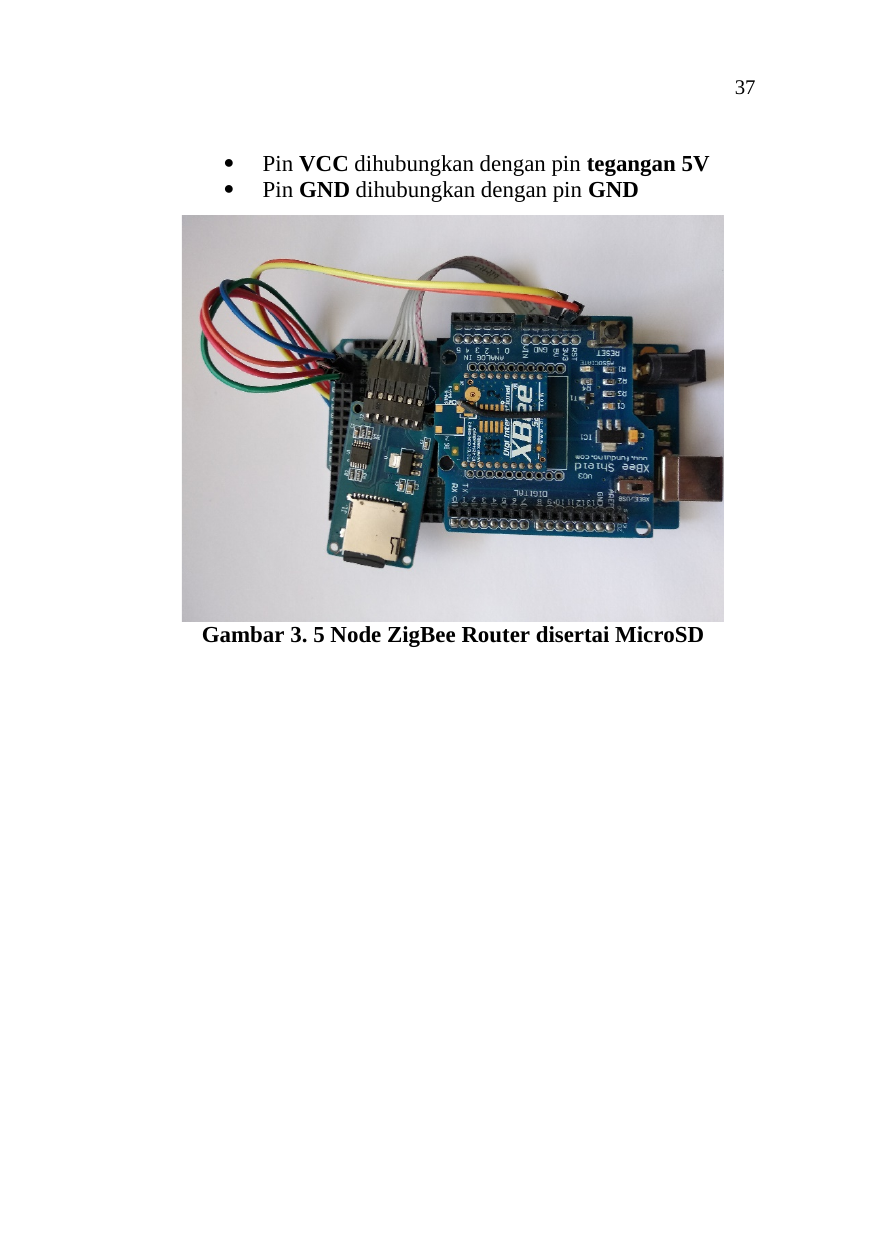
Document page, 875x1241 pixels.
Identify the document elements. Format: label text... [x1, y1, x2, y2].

text Gambar 3. 5 Node ZigBee Router disertai MicroSD [150, 621, 756, 648]
picture [181, 215, 724, 622]
list Pin GND dihubungkan dengan pin GND [225, 176, 756, 203]
list Pin VCC dihubungkan dengan pin tegangan 5V [225, 150, 756, 176]
